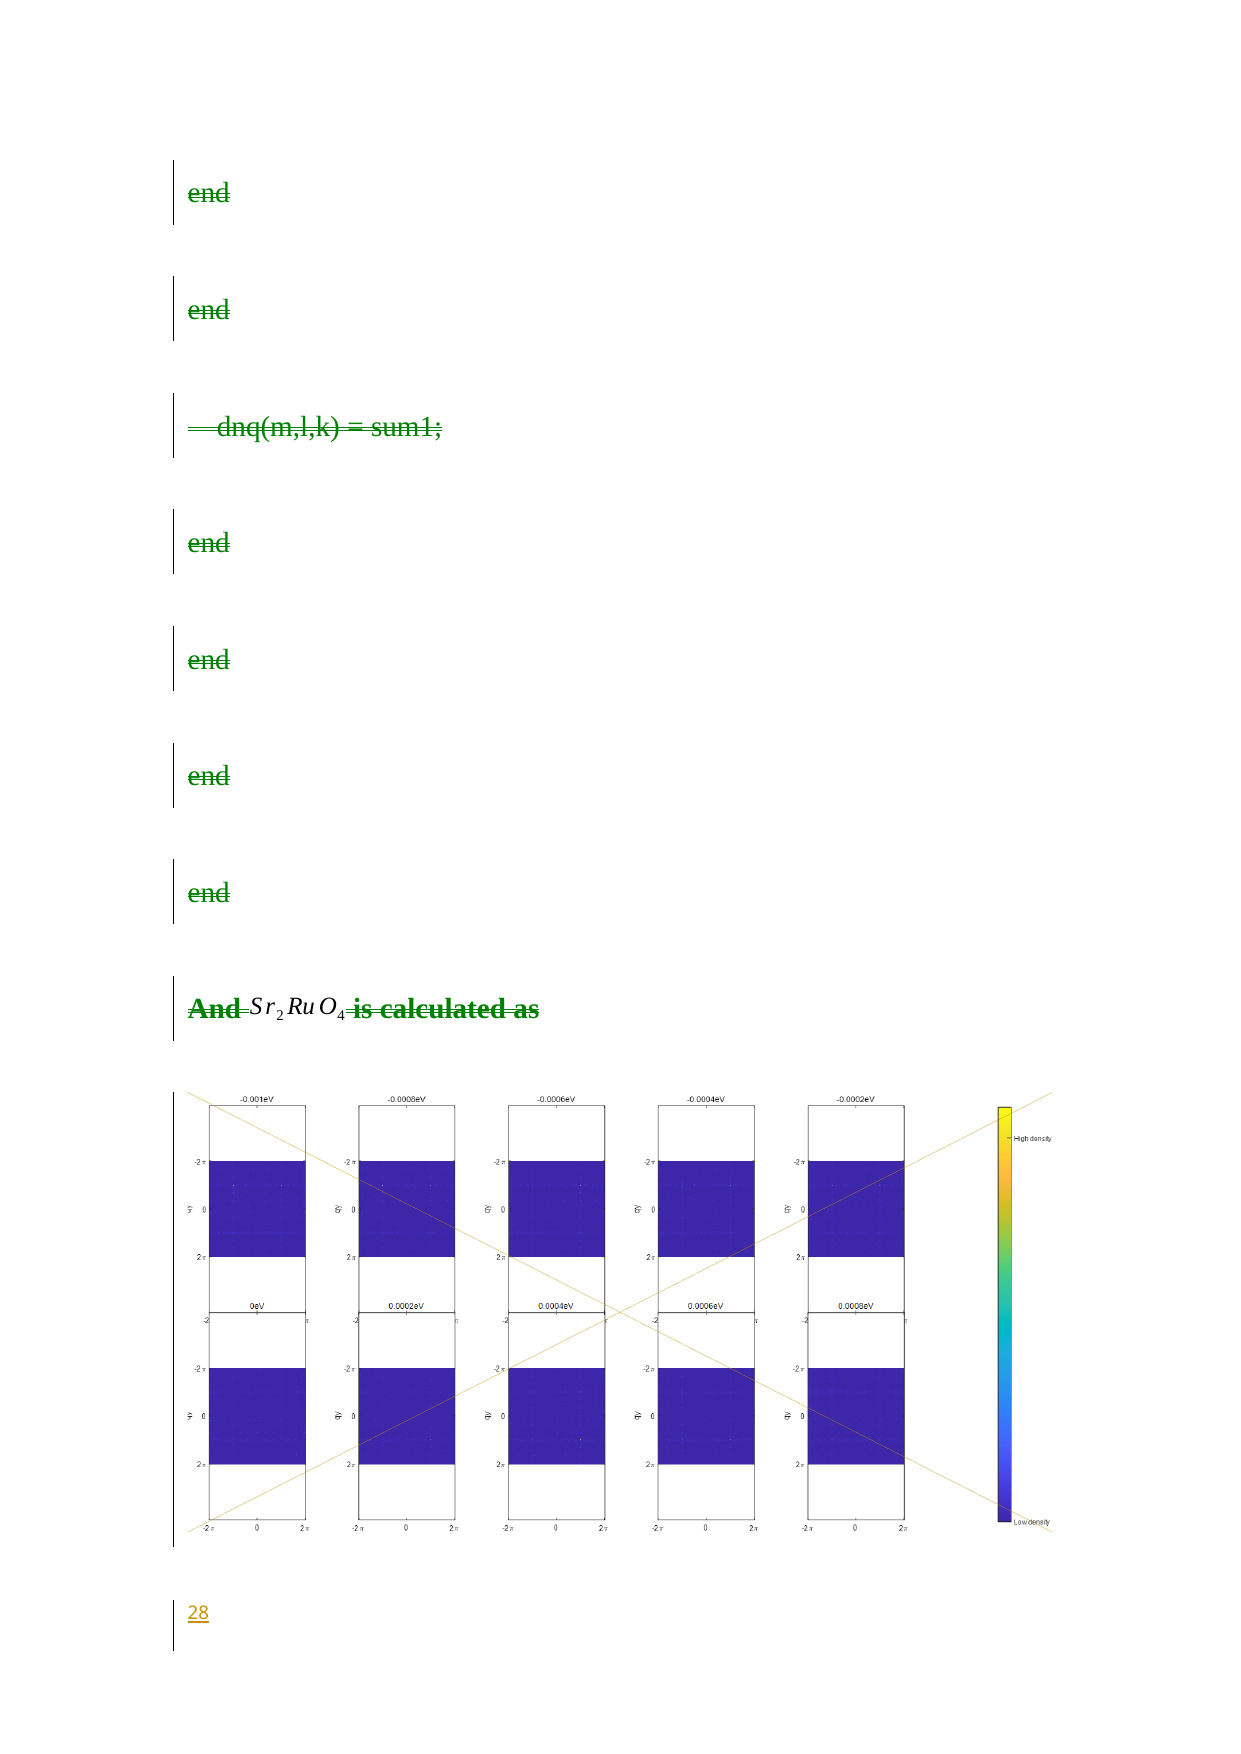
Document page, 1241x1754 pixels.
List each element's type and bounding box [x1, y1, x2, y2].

picture [622, 1093, 1053, 1531]
picture [187, 1093, 618, 1531]
picture [190, 1092, 1050, 1311]
picture [189, 1313, 1052, 1533]
